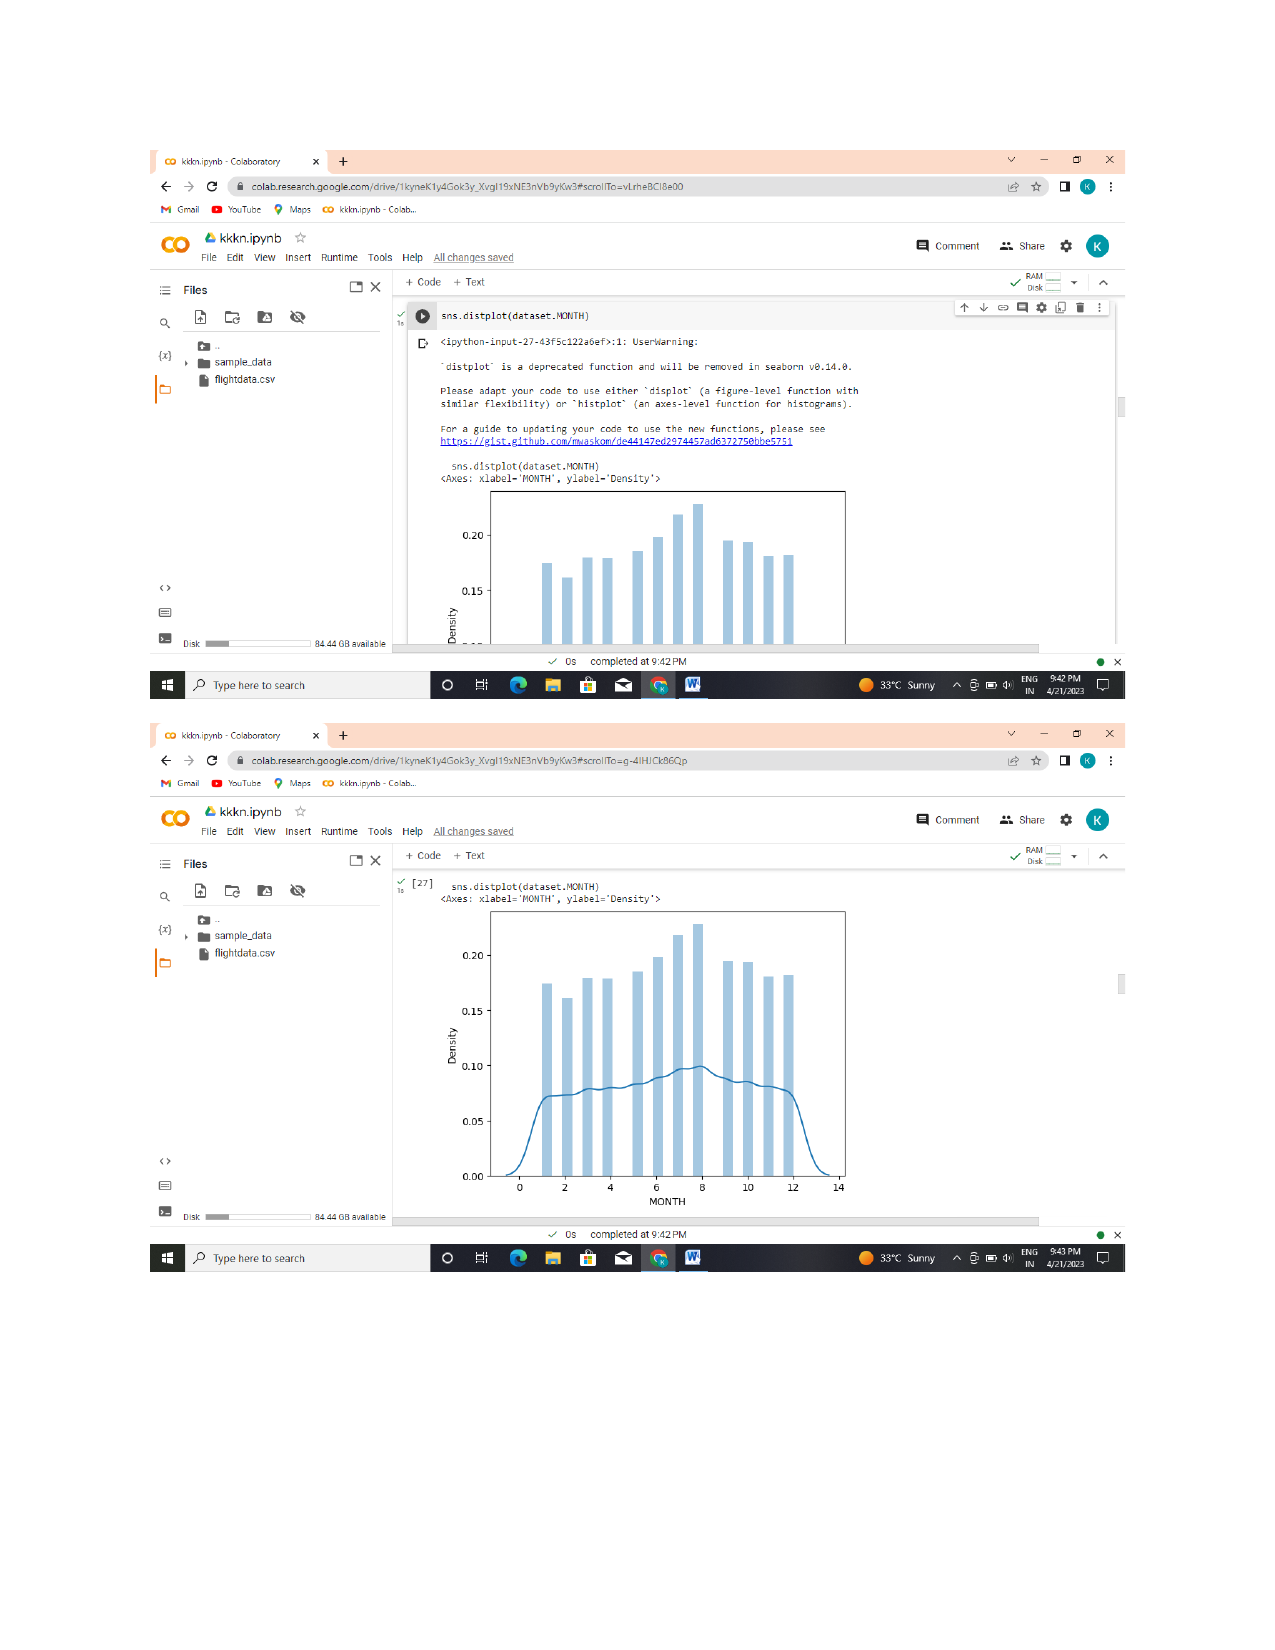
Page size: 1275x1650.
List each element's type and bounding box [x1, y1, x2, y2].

picture [150, 723, 1125, 1272]
picture [150, 150, 1125, 699]
